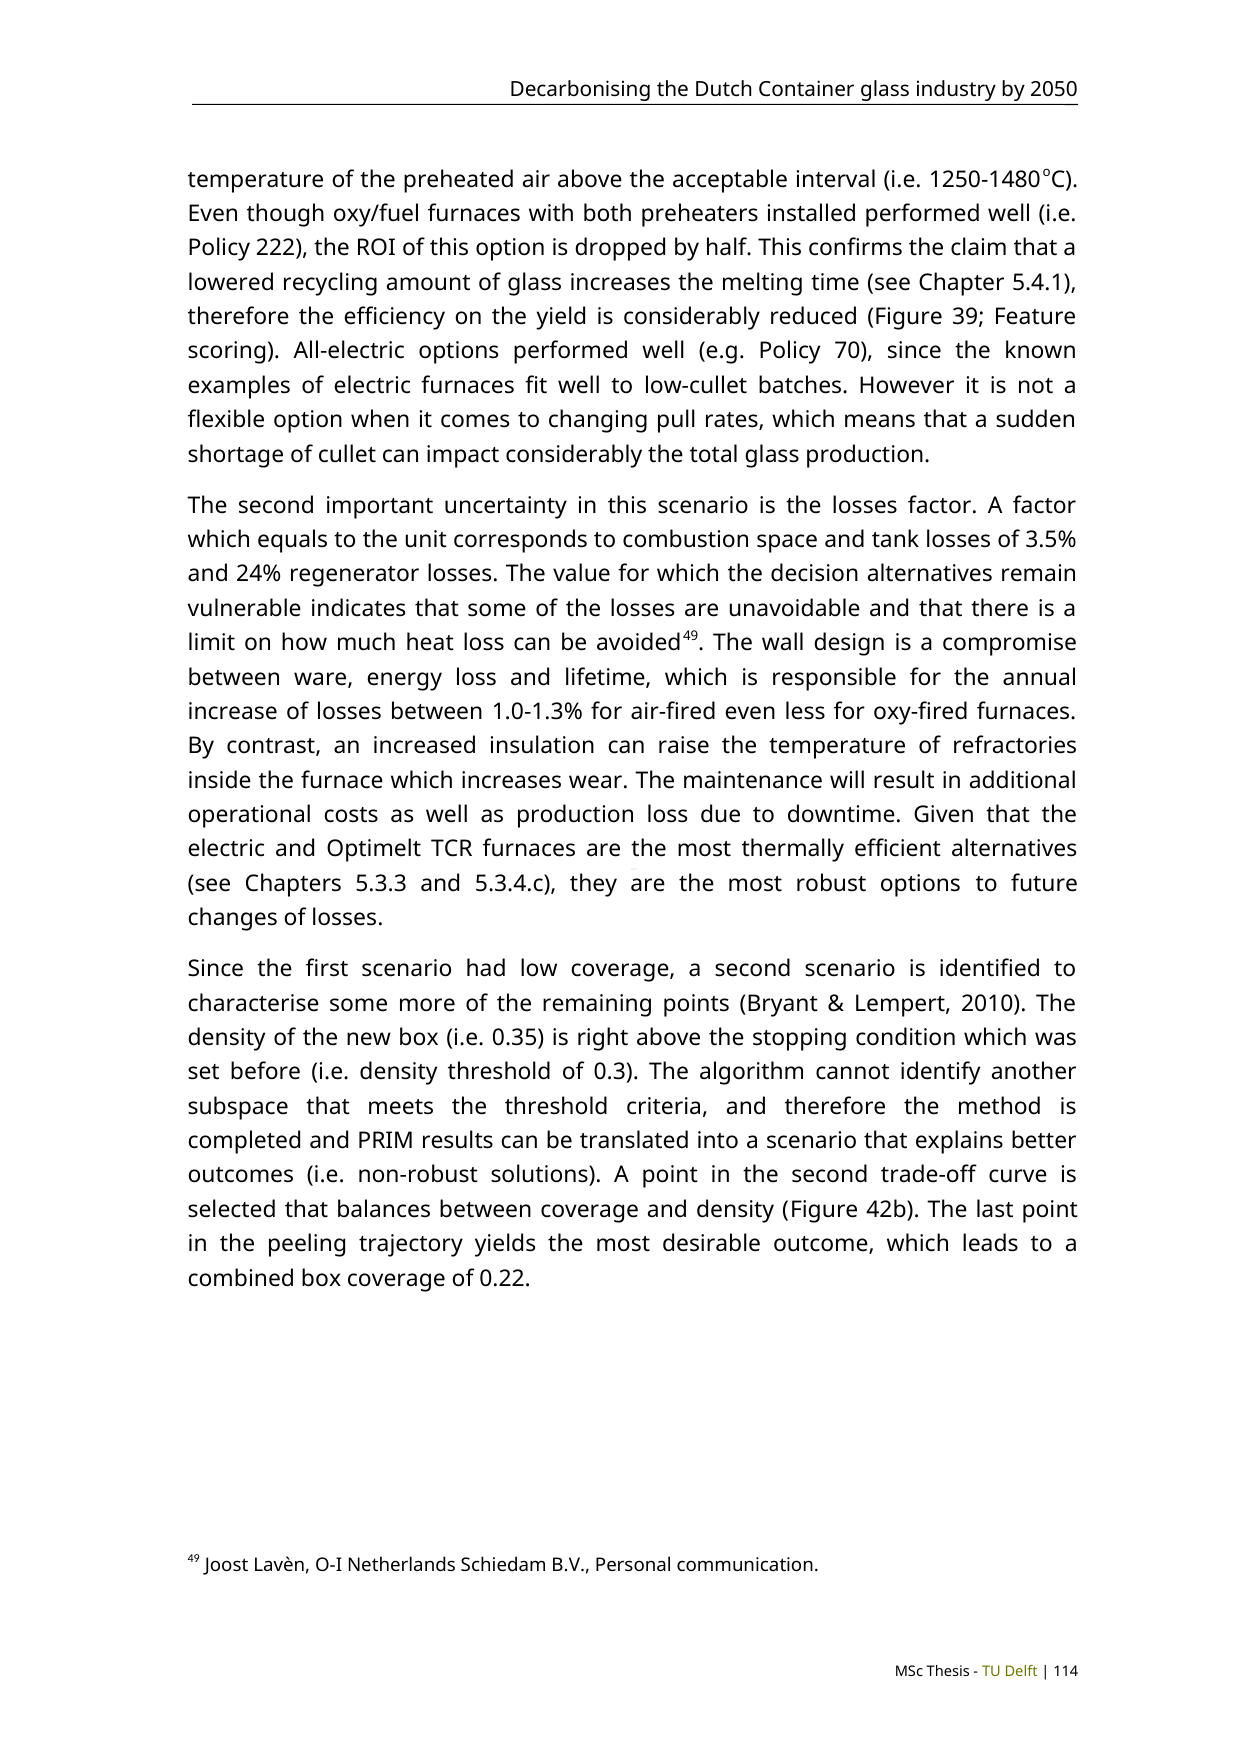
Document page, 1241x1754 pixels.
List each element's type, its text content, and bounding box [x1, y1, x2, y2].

text The second important uncertainty in this scenario is the losses factor. A factor which equals to the unit corresponds to combustion space and tank losses of 3.5% and 24% regenerator losses. The value for which the decision alternatives remain vulnerable indicates that some of the losses are unavoidable and that there is a limit on how much heat loss can be avoided. The wall design is a compromise between ware, energy loss and lifetime, which is responsible for the annual increase of losses between 1.0-1.3% for air-fired even less for oxy-fired furnaces. By contrast, an increased insulation can raise the temperature of refractories inside the furnace which increases wear. The maintenance will result in additional operational costs as well as production loss due to downtime. Given that the electric and Optimelt TCR furnaces are the most thermally efficient alternatives (see Chapters 5.3.3 and 5.3.4.c), they are the most robust options to future changes of losses. [187, 488, 1078, 932]
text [187, 162, 1078, 469]
text Since the first scenario had low coverage, a second scenario is identified to characterise some more of the remaining points (Bryant & Lempert, 2010). The density of the new box (i.e. 0.35) is right above the stopping condition which was set before (i.e. density threshold of 0.3). The algorithm cannot identify another subspace that meets the threshold criteria, and therefore the method is completed and PRIM results can be translated into a scenario that explains better outcomes (i.e. non-robust solutions). A point in the second trade-off curve is selected that balances between coverage and density (Figure 42b). The last point in the peeling trajectory yields the most desirable outcome, which leads to a combined box coverage of 0.22. [187, 952, 1078, 1293]
